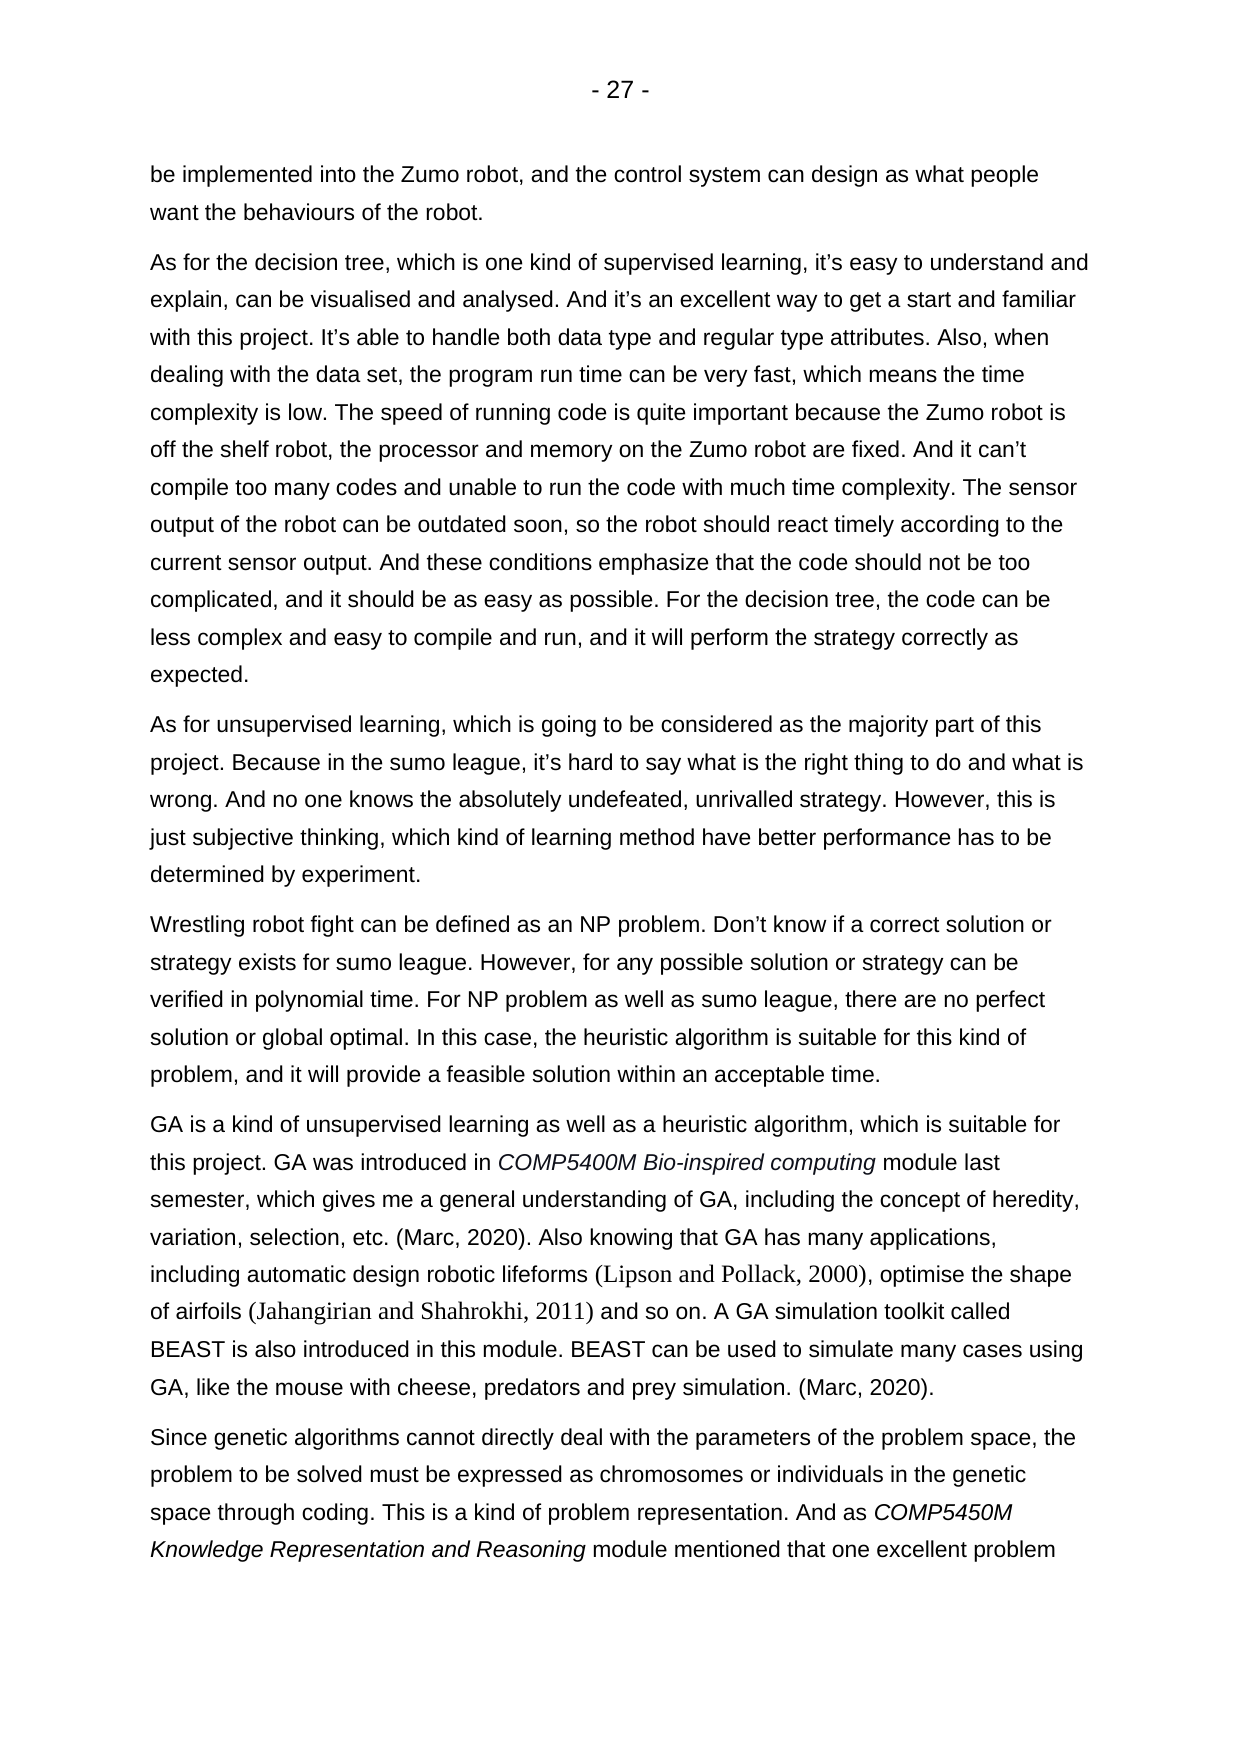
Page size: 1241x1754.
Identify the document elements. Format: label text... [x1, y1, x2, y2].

text GA is a kind of unsupervised learning as well as a heuristic algorithm, which is suitable for this project. GA was introduced in COMP5400M Bio-inspired computing module last semester, which gives me a general understanding of GA, including the concept of heredity, variation, selection, etc. (Marc, 2020). Also knowing that GA has many applications, including automatic design robotic lifeforms (Lipson and Pollack, 2000), optimise the shape of airfoils (Jahangirian and Shahrokhi, 2011) and so on. A GA simulation toolkit called BEAST is also introduced in this module. BEAST can be used to simulate many cases using GA, like the mouse with cheese, predators and prey simulation. (Marc, 2020). [150, 1100, 1090, 1400]
text As for the decision tree, which is one kind of supervised learning, it’s easy to understand and explain, can be visualised and analysed. And it’s an excellent way to get a start and familiar with this project. It’s able to handle both data type and regular type attributes. Also, when dealing with the data set, the program run time can be very fast, which means the time complexity is low. The speed of running code is quite important because the Zumo robot is off the shelf robot, the processor and memory on the Zumo robot are fixed. And it can’t compile too many codes and unable to run the code with much time complexity. The sensor output of the robot can be outdated soon, so the robot should react timely according to the current sensor output. And these conditions emphasize that the code should not be too complicated, and it should be as easy as possible. For the decision tree, the code can be less complex and easy to compile and run, and it will perform the strategy correctly as expected. [150, 237, 1090, 687]
text Wrestling robot fight can be defined as an NP problem. Don’t know if a correct solution or strategy exists for sumo league. However, for any possible solution or strategy can be verified in polynomial time. For NP problem as well as sumo league, there are no perfect solution or global optimal. In this case, the heuristic algorithm is suitable for this kind of problem, and it will provide a feasible solution within an acceptable time. [150, 900, 1090, 1087]
text As for unsupervised learning, which is going to be considered as the majority part of this project. Because in the sumo league, it’s hard to say what is the right thing to do and what is wrong. And no one knows the absolutely undefeated, unrivalled strategy. However, this is just subjective thinking, which kind of learning method have better performance has to be determined by experiment. [150, 700, 1090, 887]
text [150, 150, 1090, 225]
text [150, 1412, 1090, 1562]
